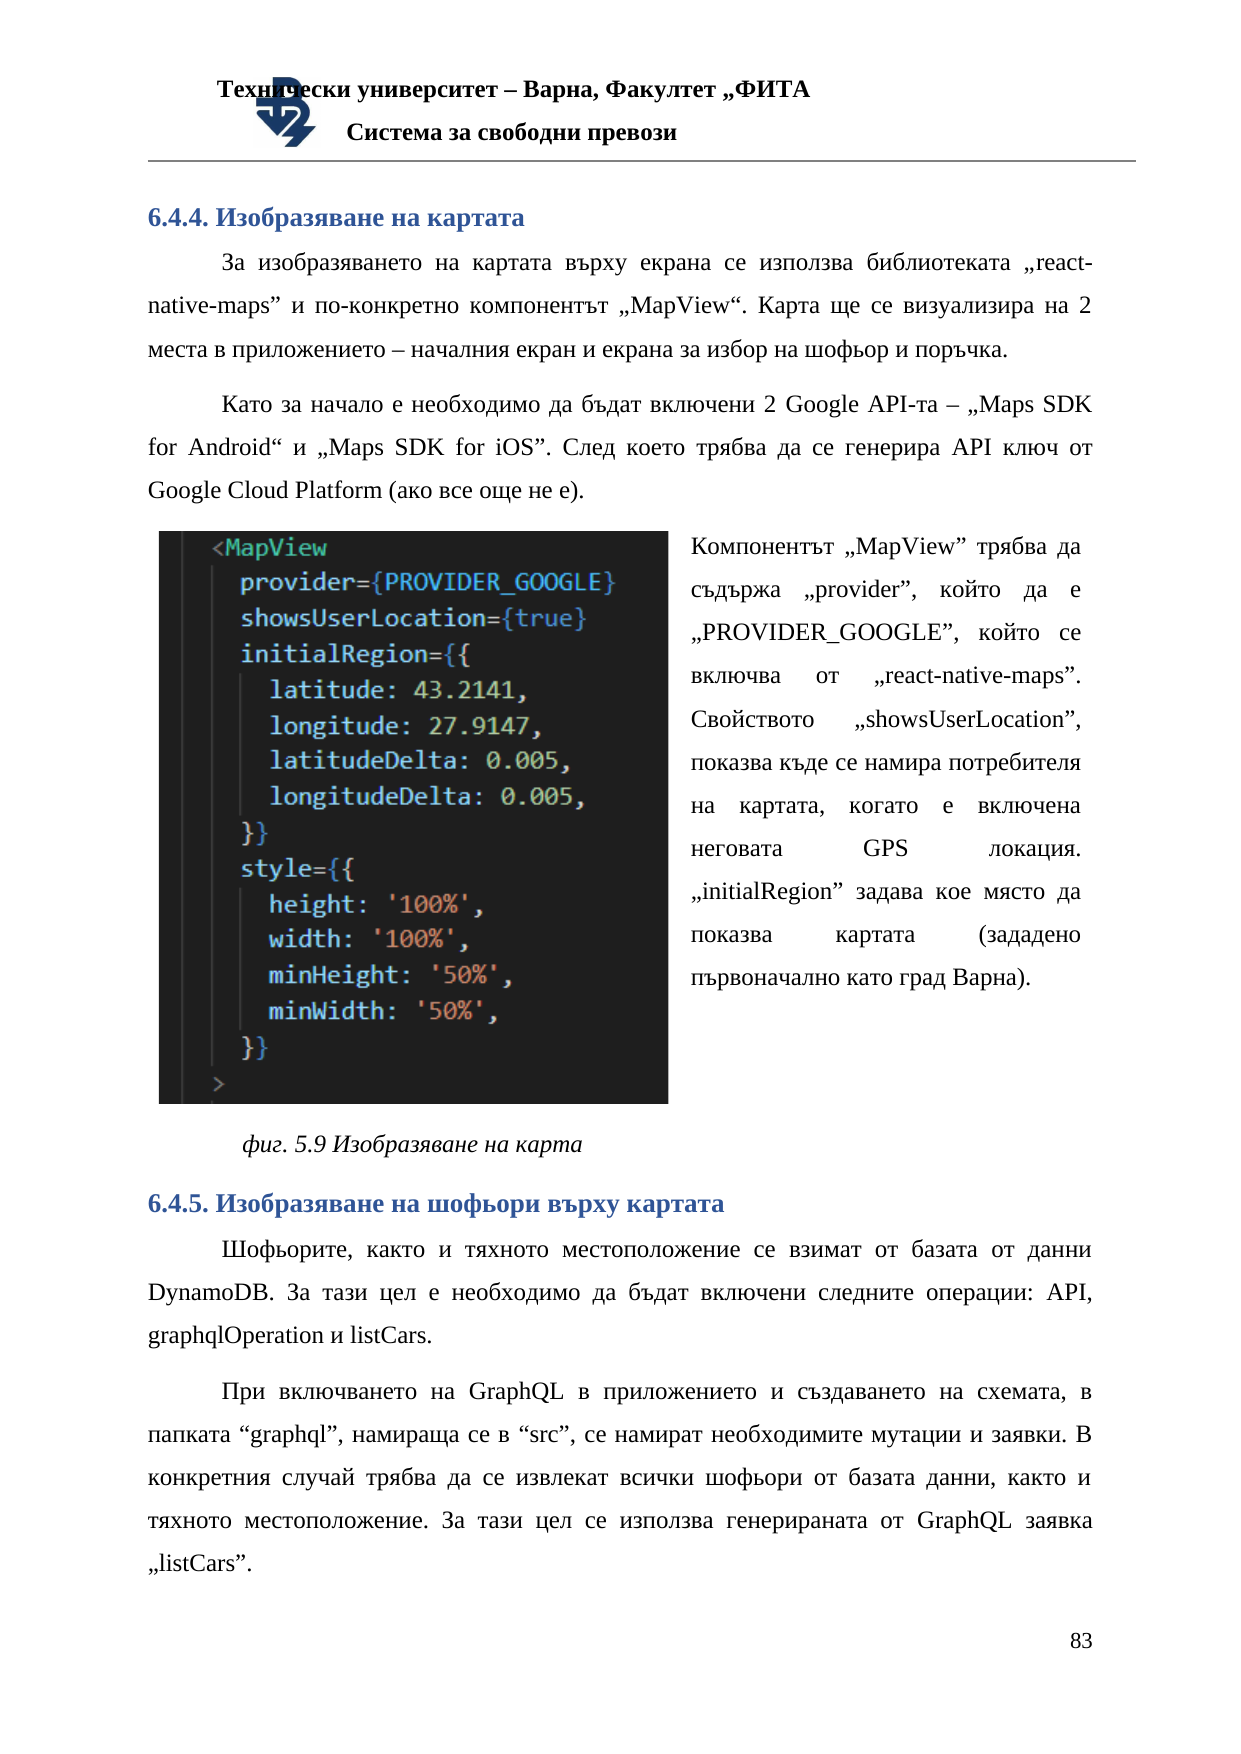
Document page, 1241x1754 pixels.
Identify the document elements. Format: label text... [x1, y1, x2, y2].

text При включването на GraphQL в приложението и създаването на схемата, в папката “graphql”, намираща се в “src”, се намират необходимите мутации и заявки. В конкретния случай трябва да се извлекат всички шофьори от базата данни, както и тяхното местоположение. За тази цел се използва генерираната от GraphQL заявка „listCars”. [148, 1376, 1093, 1577]
text Като за начало е необходимо да бъдат включени 2 Google API-та – „Maps SDK for Android“ и „Maps SDK for iOS”. След което трябва да се генерира API ключ от Google Cloud Platform (ако все още не е). [148, 389, 1093, 504]
text За изобразяването на картата върху екрана се използва библиотеката „react-native-maps” и по-конкретно компонентът „MapView“. Карта ще се визуализира на 2 места в приложението – началния екран и екрана за избор на шофьор и поръчка. [148, 247, 1093, 362]
picture [315, 87, 321, 96]
subtitle 6.4.4. Изобразяване на картата [148, 201, 1093, 232]
picture [253, 77, 321, 148]
table_header Компонентът „MapView” трябва да съдържа „provider”, който да е „PROVIDER_GOOGLE”, който се включва от „react-native-maps”. Свойството „showsUserLocation”, показва къде се намира потребителя на картата, когато е включена неговата GPS локация. „initialRegion” задава кое място да показва картата (зададено първоначално като град Варна). [679, 531, 1093, 1183]
table_header фиг. 5.9 Изобразяване на карта [148, 531, 679, 1183]
text Шофьорите, както и тяхното местоположение се взимат от базата от данни DynamoDB. За тази цел е необходимо да бъдат включени следните операции: API, graphqlOperation и listCars. [148, 1234, 1093, 1349]
picture [158, 531, 669, 1104]
subtitle 6.4.5. Изобразяване на шофьори върху картата [148, 1187, 1093, 1218]
